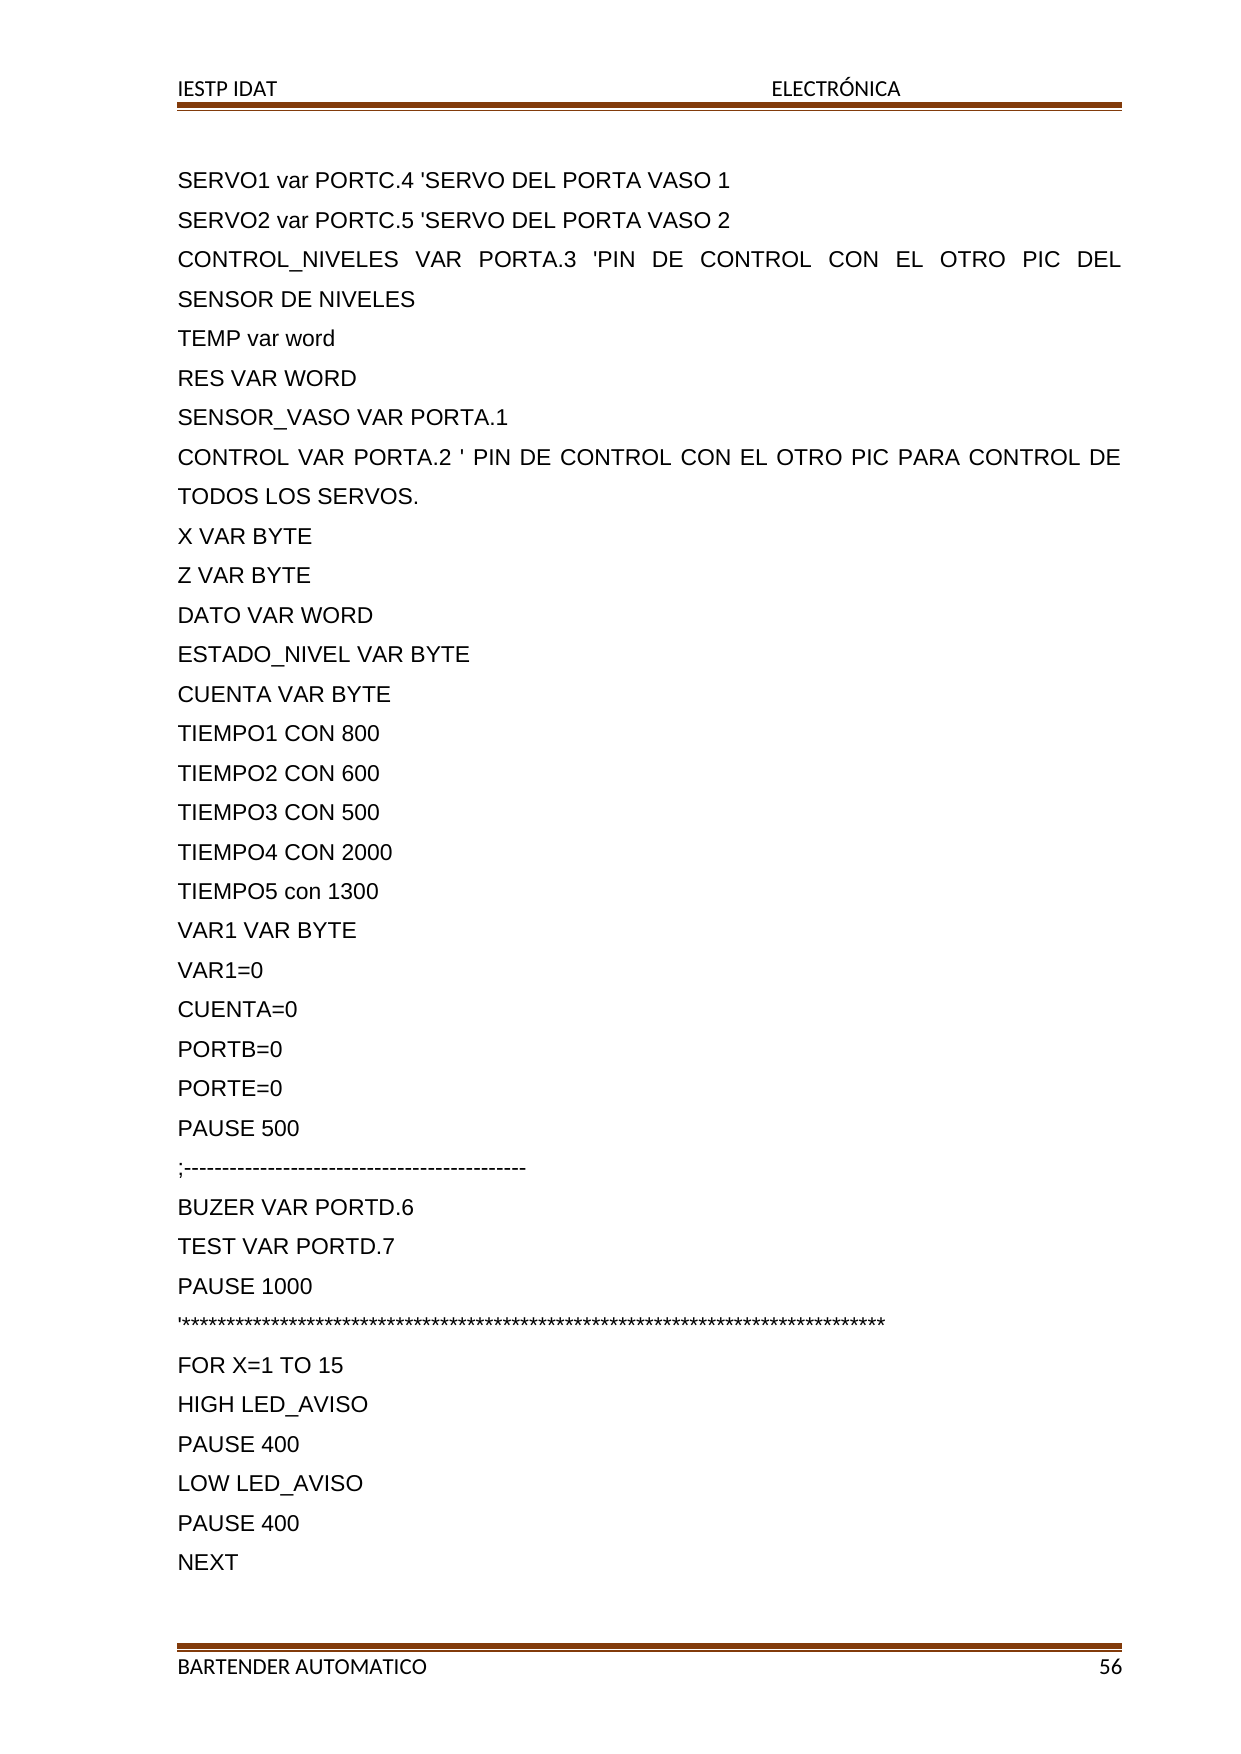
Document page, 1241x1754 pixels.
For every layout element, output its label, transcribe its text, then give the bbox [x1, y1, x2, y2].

text SENSOR_VASO VAR PORTA.1 [177, 404, 1122, 431]
text PAUSE 400 [177, 1431, 1122, 1457]
text '******************************************************************************* [177, 1312, 1122, 1338]
text ;--------------------------------------------- [177, 1154, 1122, 1181]
text SERVO2 var PORTC.5 'SERVO DEL PORTA VASO 2 [177, 207, 1122, 233]
text NEXT [177, 1549, 1122, 1575]
text PORTB=0 [177, 1036, 1122, 1062]
text CUENTA VAR BYTE [177, 681, 1122, 707]
text RES VAR WORD [177, 365, 1122, 391]
text CONTROL_NIVELES VAR PORTA.3 'PIN DE CONTROL CON EL OTRO PIC DEL SENSOR DE NIVELES [177, 246, 1122, 312]
text PAUSE 400 [177, 1509, 1122, 1536]
text X VAR BYTE [177, 523, 1122, 549]
text ESTADO_NIVEL VAR BYTE [177, 641, 1122, 667]
text DATO VAR WORD [177, 602, 1122, 628]
text LOW LED_AVISO [177, 1470, 1122, 1496]
text Z VAR BYTE [177, 562, 1122, 588]
text TEMP var word [177, 325, 1122, 352]
text TIEMPO3 CON 500 [177, 799, 1122, 825]
text HIGH LED_AVISO [177, 1391, 1122, 1417]
text PAUSE 1000 [177, 1273, 1122, 1299]
text PAUSE 500 [177, 1115, 1122, 1141]
text SERVO1 var PORTC.4 'SERVO DEL PORTA VASO 1 [177, 167, 1122, 194]
text PORTE=0 [177, 1075, 1122, 1102]
text VAR1=0 [177, 957, 1122, 983]
text TEST VAR PORTD.7 [177, 1233, 1122, 1259]
text BUZER VAR PORTD.6 [177, 1194, 1122, 1220]
text TIEMPO2 CON 600 [177, 759, 1122, 786]
text CONTROL VAR PORTA.2 ' PIN DE CONTROL CON EL OTRO PIC PARA CONTROL DE TODOS LOS SERVOS. [177, 444, 1122, 509]
text TIEMPO4 CON 2000 [177, 838, 1122, 865]
text TIEMPO5 con 1300 [177, 878, 1122, 904]
text CUENTA=0 [177, 996, 1122, 1023]
text FOR X=1 TO 15 [177, 1352, 1122, 1378]
text VAR1 VAR BYTE [177, 917, 1122, 944]
text TIEMPO1 CON 800 [177, 720, 1122, 746]
